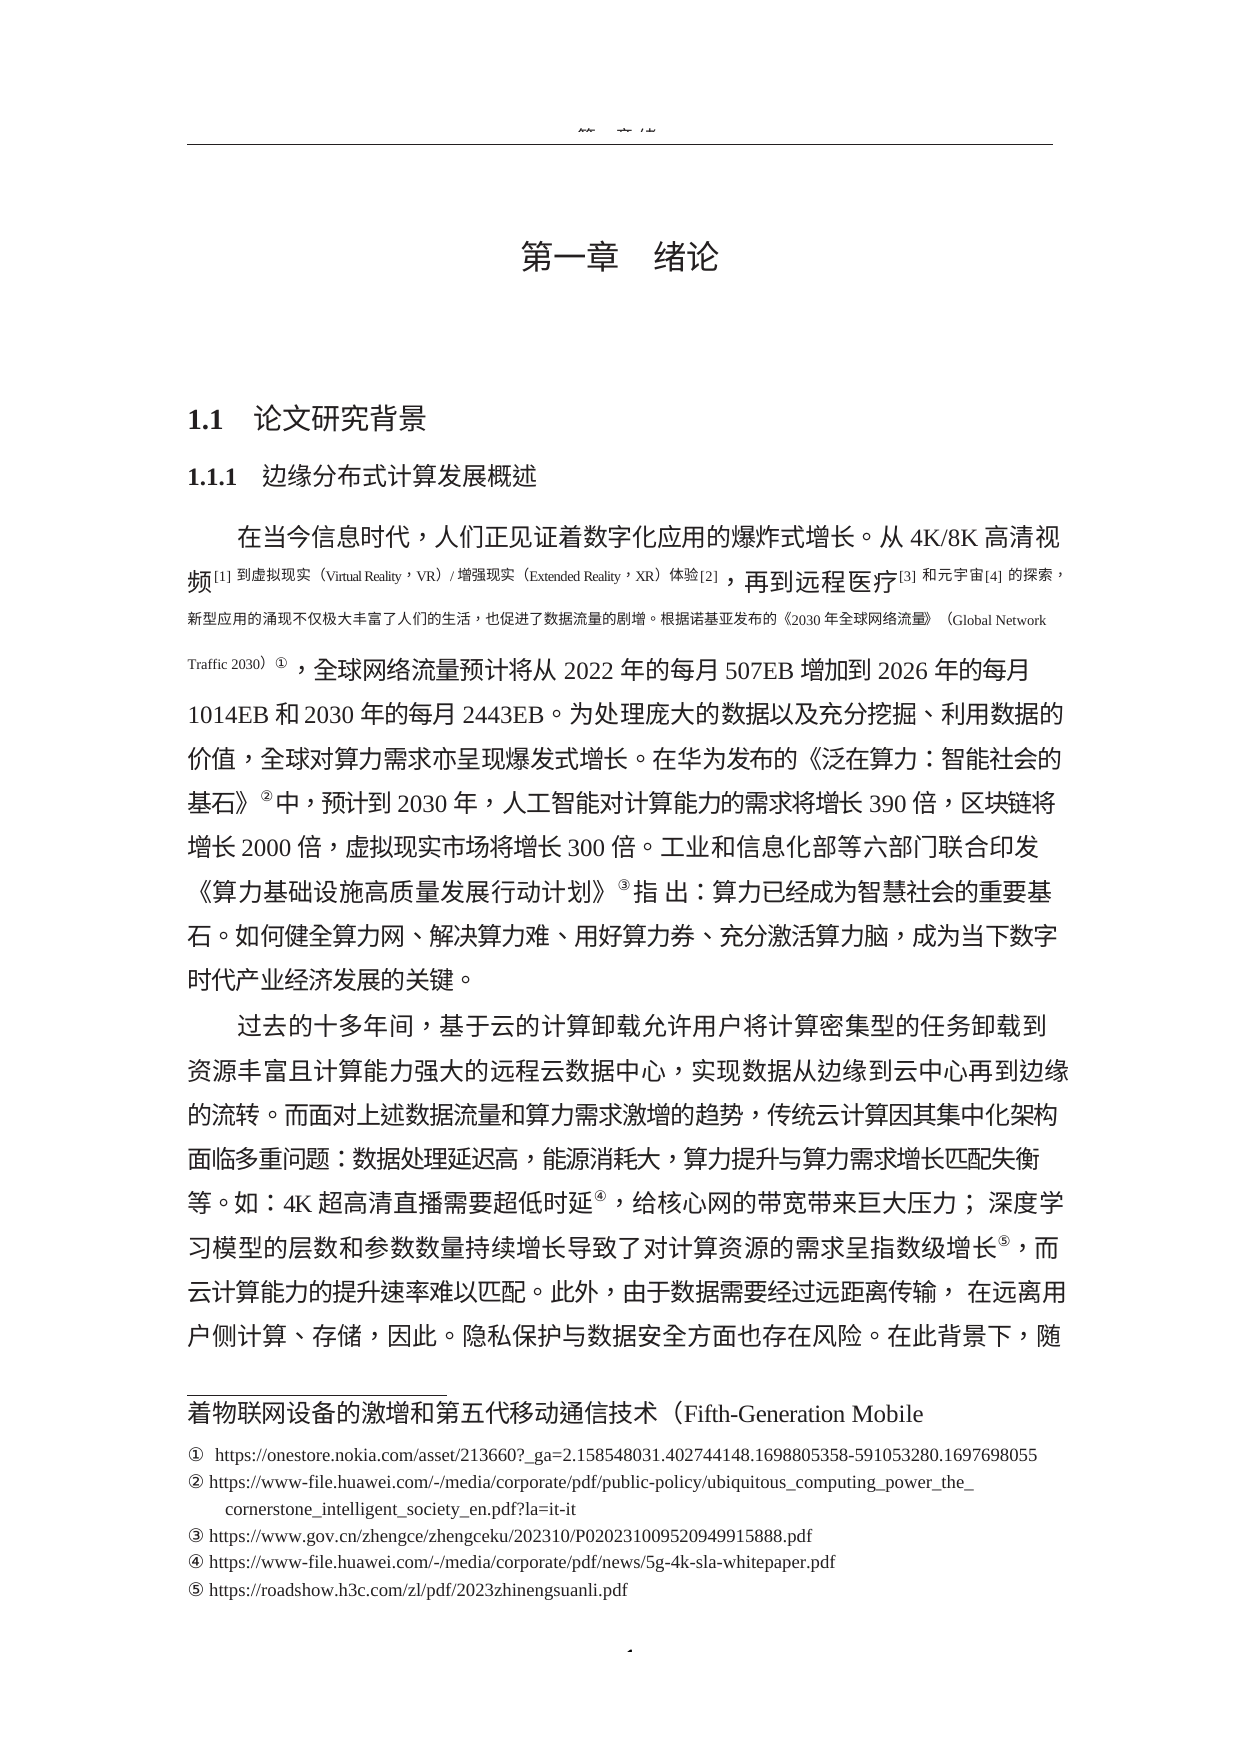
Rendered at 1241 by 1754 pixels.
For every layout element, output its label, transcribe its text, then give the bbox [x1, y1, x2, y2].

text ② https://www-file.huawei.com/-/media/corporate/pdf/public-policy/ubiquitous_computing_power_the_ cornerstone_intelligent_society_en.pdf?la=it-it [187, 1468, 994, 1520]
text ⑤ https://roadshow.h3c.com/zl/pdf/2023zhinengsuanli.pdf [187, 1576, 1240, 1601]
text ④ https://www-file.huawei.com/-/media/corporate/pdf/news/5g-4k-sla-whitepaper.pdf [187, 1548, 1240, 1574]
text ③ https://www.gov.cn/zhengce/zhengceku/202310/P020231009520949915888.pdf [187, 1524, 1240, 1547]
text 过去的十多年间，基于云的计算卸载允许用户将计算密集型的任务卸载到资源丰富且计算能力强大的远程云数据中心，实现数据从边缘到云中心再到边缘的流转。而面对上述数据流量和算力需求激增的趋势，传统云计算因其集中化架构面临多重问题：数据处理延迟高，能源消耗大，算力提升与算力需求增长匹配失衡等。如：4K 超高清直播需要超低时延④，给核心网的带宽带来巨大压力； 深度学习模型的层数和参数数量持续增长导致了对计算资源的需求呈指数级增长⑤，而云计算能力的提升速率难以匹配。此外，由于数据需要经过远距离传输， 在远离用户侧计算、存储，因此。隐私保护与数据安全方面也存在风险。在此背景下，随着物联网设备的激增和第五代移动通信技术（Fifth-Generation Mobile [187, 1009, 1072, 1430]
subtitle 论文研究背景 [187, 398, 1240, 438]
text 在当今信息时代，人们正见证着数字化应用的爆炸式增长。从 4K/8K 高清视频[1] 到虚拟现实（Virtual Reality，VR）/ 增强现实（Extended Reality，XR）体验[2]，再到远程医疗[3] 和元宇宙[4] 的探索，新型应用的涌现不仅极大丰富了人们的生活，也促进了数据流量的剧增。根据诺基亚发布的《2030 年全球网络流量》（Global Network Traffic 2030）①，全球网络流量预计将从 2022 年的每月507EB 增加到 2026 年的每月 1014EB 和 2030 年的每月 2443EB。为处理庞大的数据以及充分挖掘、利用数据的价值，全球对算力需求亦呈现爆发式增长。在华为发布的《泛在算力：智能社会的基石》②中，预计到 2030 年，人工智能对计算能力的需求将增长 390 倍，区块链将增长 2000 倍，虚拟现实市场将增长 300 倍。工业和信息化部等六部门联合印发《算力基础设施高质量发展行动计划》③指 出：算力已经成为智慧社会的重要基石。如何健全算力网、解决算力难、用好算力券、充分激活算力脑，成为当下数字时代产业经济发展的关键。 [187, 520, 1069, 997]
subtitle 第一章 绪论 [520, 233, 1240, 279]
list 边缘分布式计算发展概述 [187, 459, 1240, 493]
text ① https://onestore.nokia.com/asset/213660?_ga=2.158548031.402744148.1698805358-591053280.1697698055 [187, 1441, 1240, 1466]
